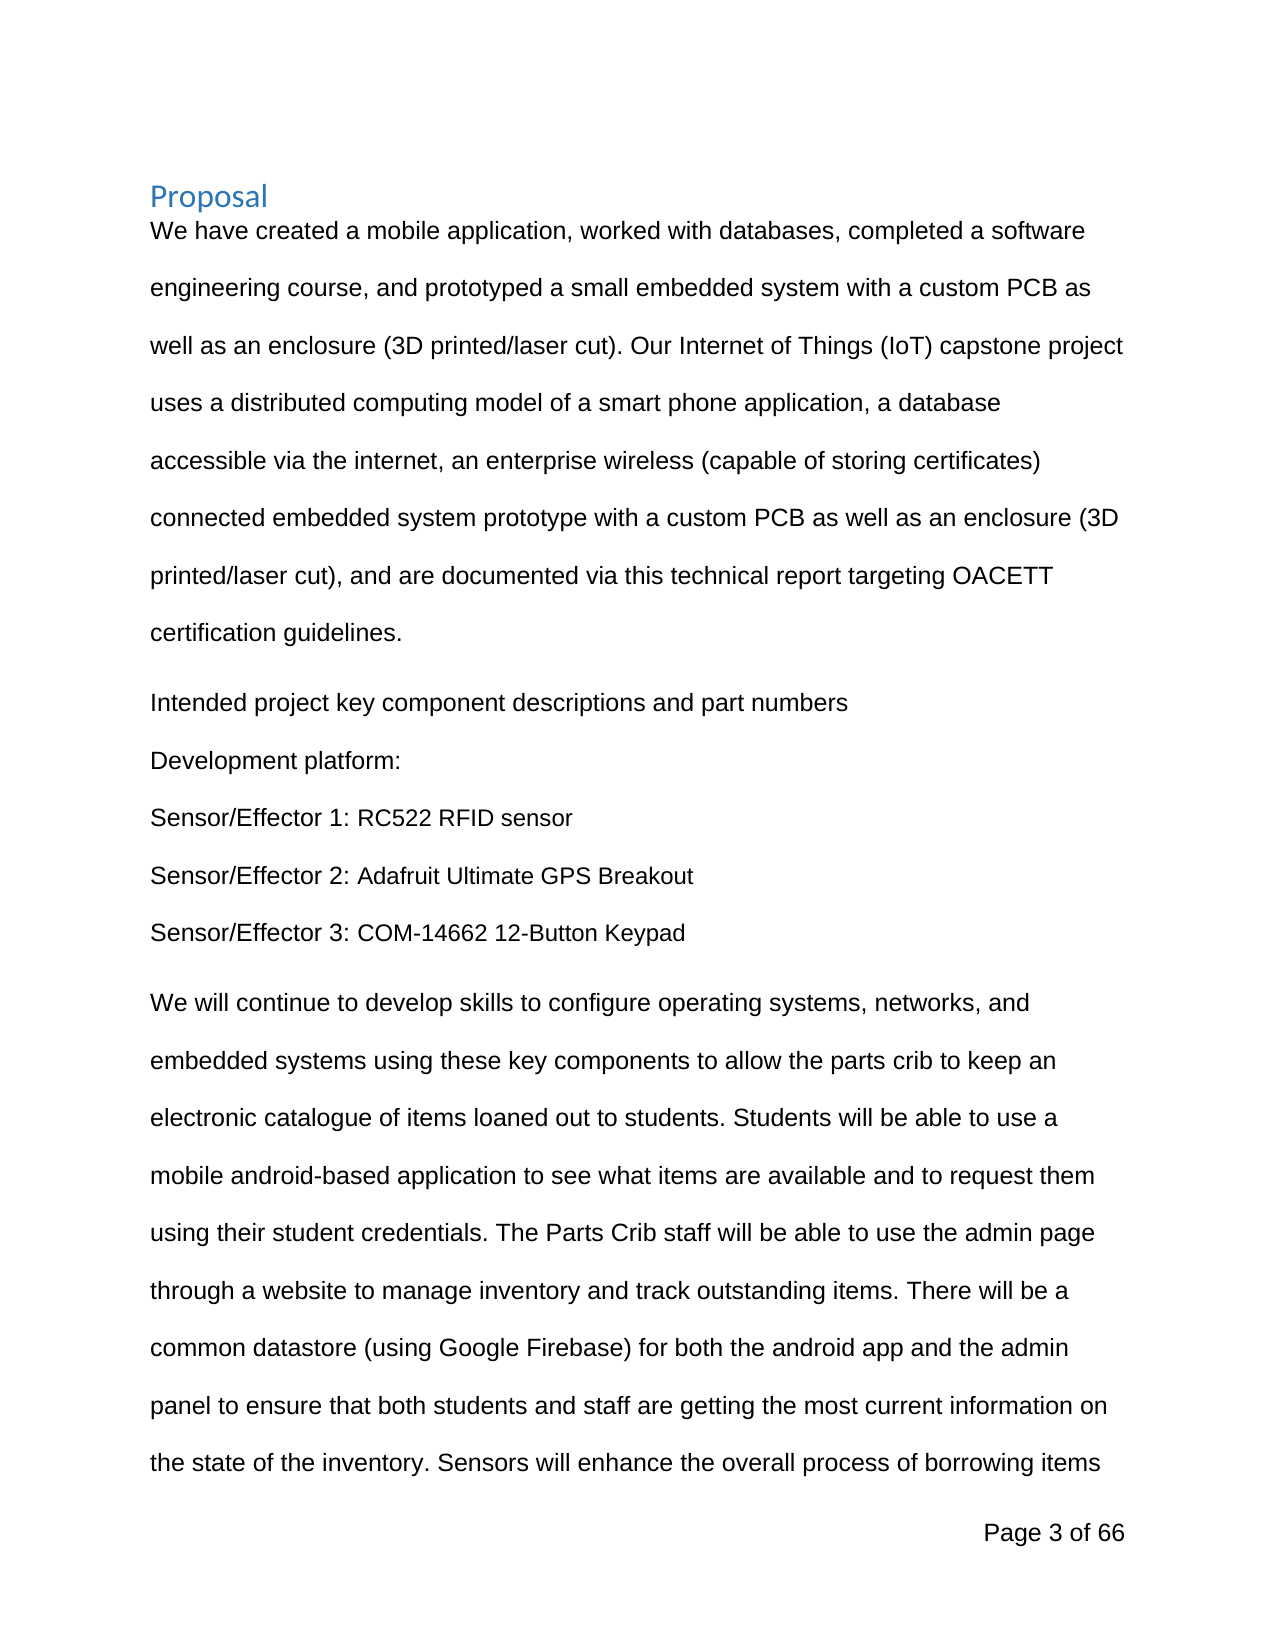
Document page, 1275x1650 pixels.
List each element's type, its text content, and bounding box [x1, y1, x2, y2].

subtitle Proposal [150, 175, 1125, 216]
text We have created a mobile application, worked with databases, completed a software engineering course, and prototyped a small embedded system with a custom PCB as well as an enclosure (3D printed/laser cut). Our Internet of Things (IoT) capstone project uses a distributed computing model of a smart phone application, a database accessible via the internet, an enterprise wireless (capable of storing certificates) connected embedded system prototype with a custom PCB as well as an enclosure (3D printed/laser cut), and are documented via this technical report targeting OACETT certification guidelines. [150, 216, 1125, 647]
text Intended project key component descriptions and part numbers Development platform: Sensor/Effector 1: RC522 RFID sensor Sensor/Effector 2: Adafruit Ultimate GPS Breakout Sensor/Effector 3: COM-14662 12-Button Keypad [150, 688, 1125, 947]
text We will continue to develop skills to configure operating systems, networks, and embedded systems using these key components to allow the parts crib to keep an electronic catalogue of items loaned out to students. Students will be able to use a mobile android-based application to see what items are available and to request them using their student credentials. The Parts Crib staff will be able to use the admin page through a website to manage inventory and track outstanding items. There will be a common datastore (using Google Firebase) for both the android app and the admin panel to ensure that both students and staff are getting the most current information on the state of the inventory. Sensors will enhance the overall process of borrowing items [150, 988, 1125, 1477]
